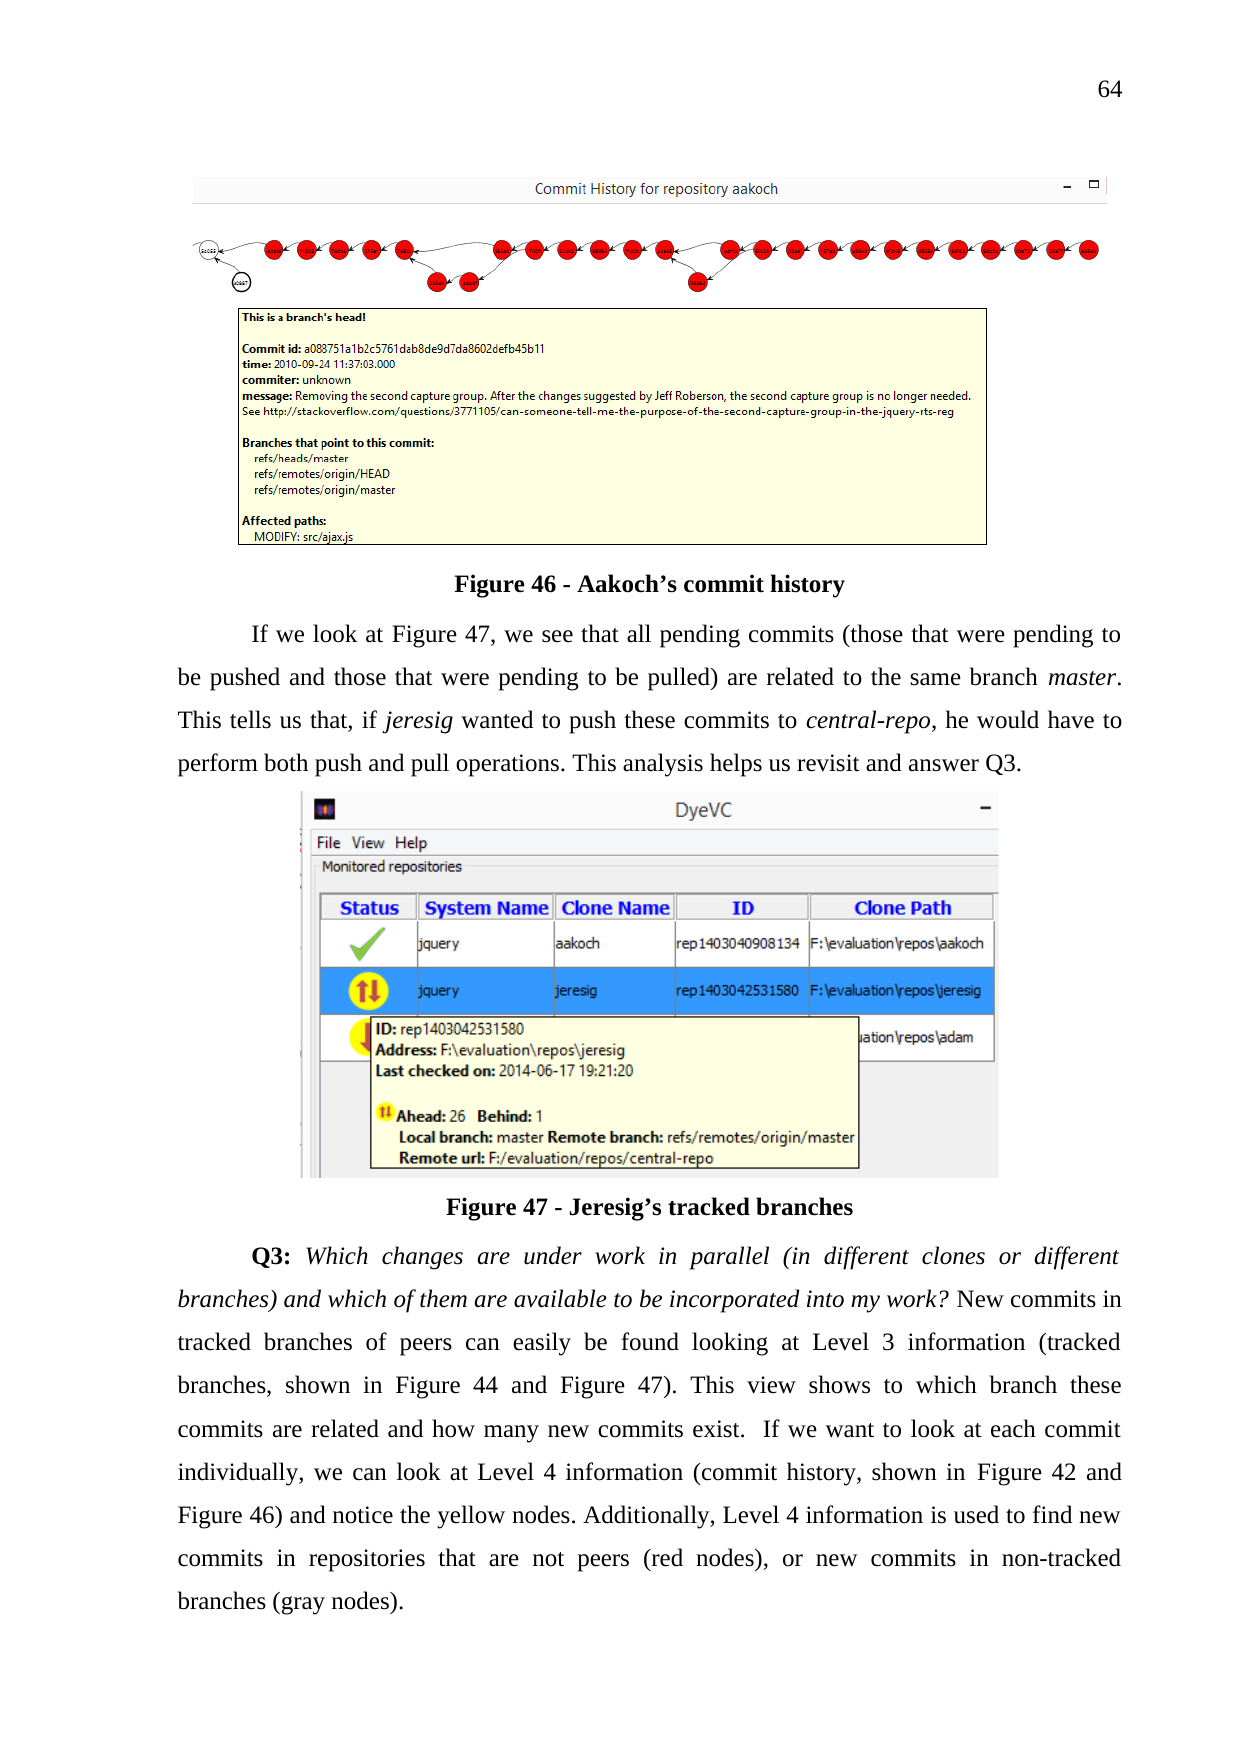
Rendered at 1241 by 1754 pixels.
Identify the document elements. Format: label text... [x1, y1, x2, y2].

picture [300, 791, 999, 1178]
picture [192, 177, 1107, 556]
text Figure 47 - Jeresig’s tracked branches [177, 1192, 1122, 1220]
text If we look at Figure 47, we see that all pending commits (those that were pending to be pushed and those that were pending to be pulled) are related to the same branch master. This tells us that, if jeresig wanted to push these commits to central-repo, he would have to perform both push and pull operations. This analysis helps us revisit and answer Q3. [177, 619, 1122, 777]
text Figure 46 - Aakoch’s commit history [177, 569, 1122, 598]
text Q3: Which changes are under work in parallel (in different clones or different branches) and which of them are available to be incorporated into my work? New commits in tracked branches of peers can easily be found looking at Level 3 information (tracked branches, shown in Figure 44 and Figure 47). This view shows to which branch these commits are related and how many new commits exist. If we want to look at each commit individually, we can look at Level 4 information (commit history, shown in Figure 42 and Figure 46) and notice the yellow nodes. Additionally, Level 4 information is used to find new commits in repositories that are not peers (red nodes), or new commits in non-tracked branches (gray nodes). [177, 1241, 1122, 1615]
